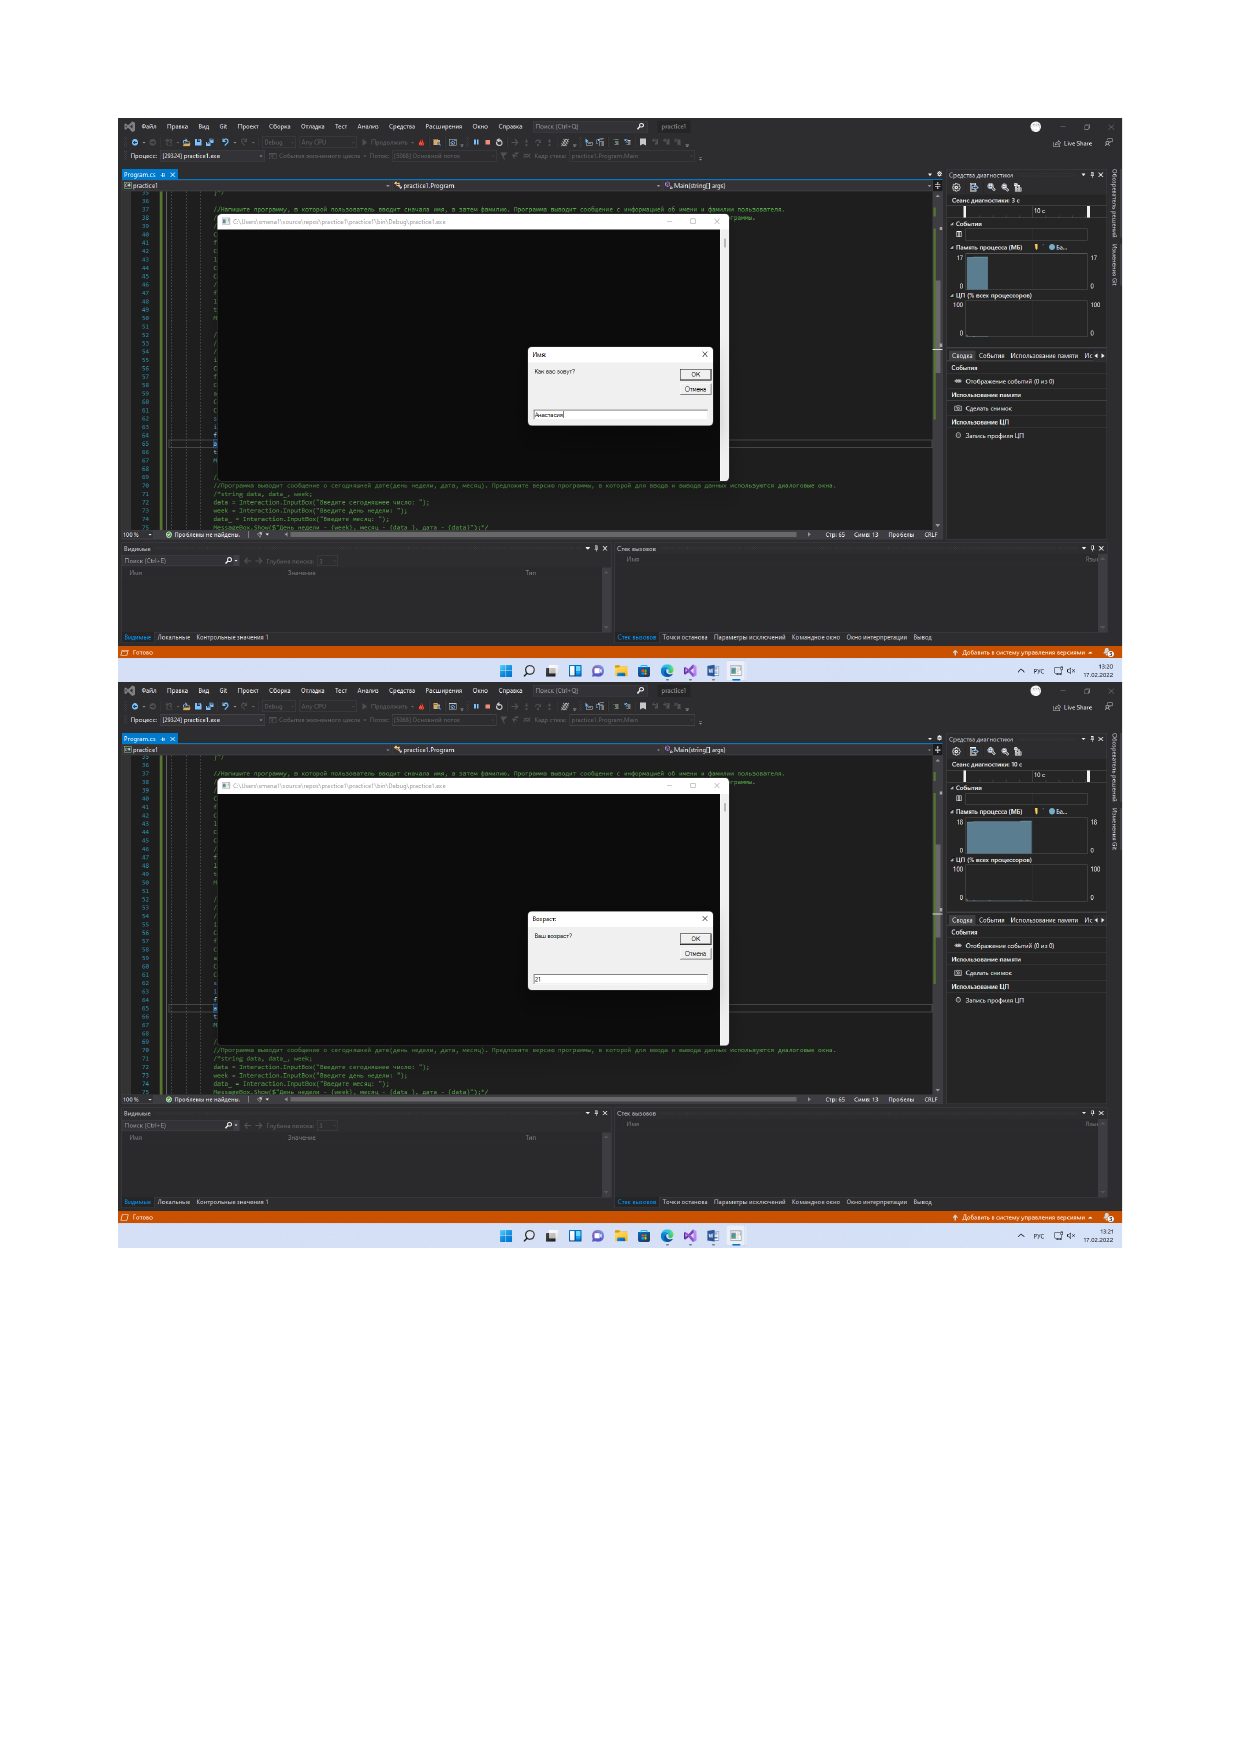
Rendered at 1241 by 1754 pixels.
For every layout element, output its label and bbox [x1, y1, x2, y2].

picture [118, 118, 1123, 1248]
